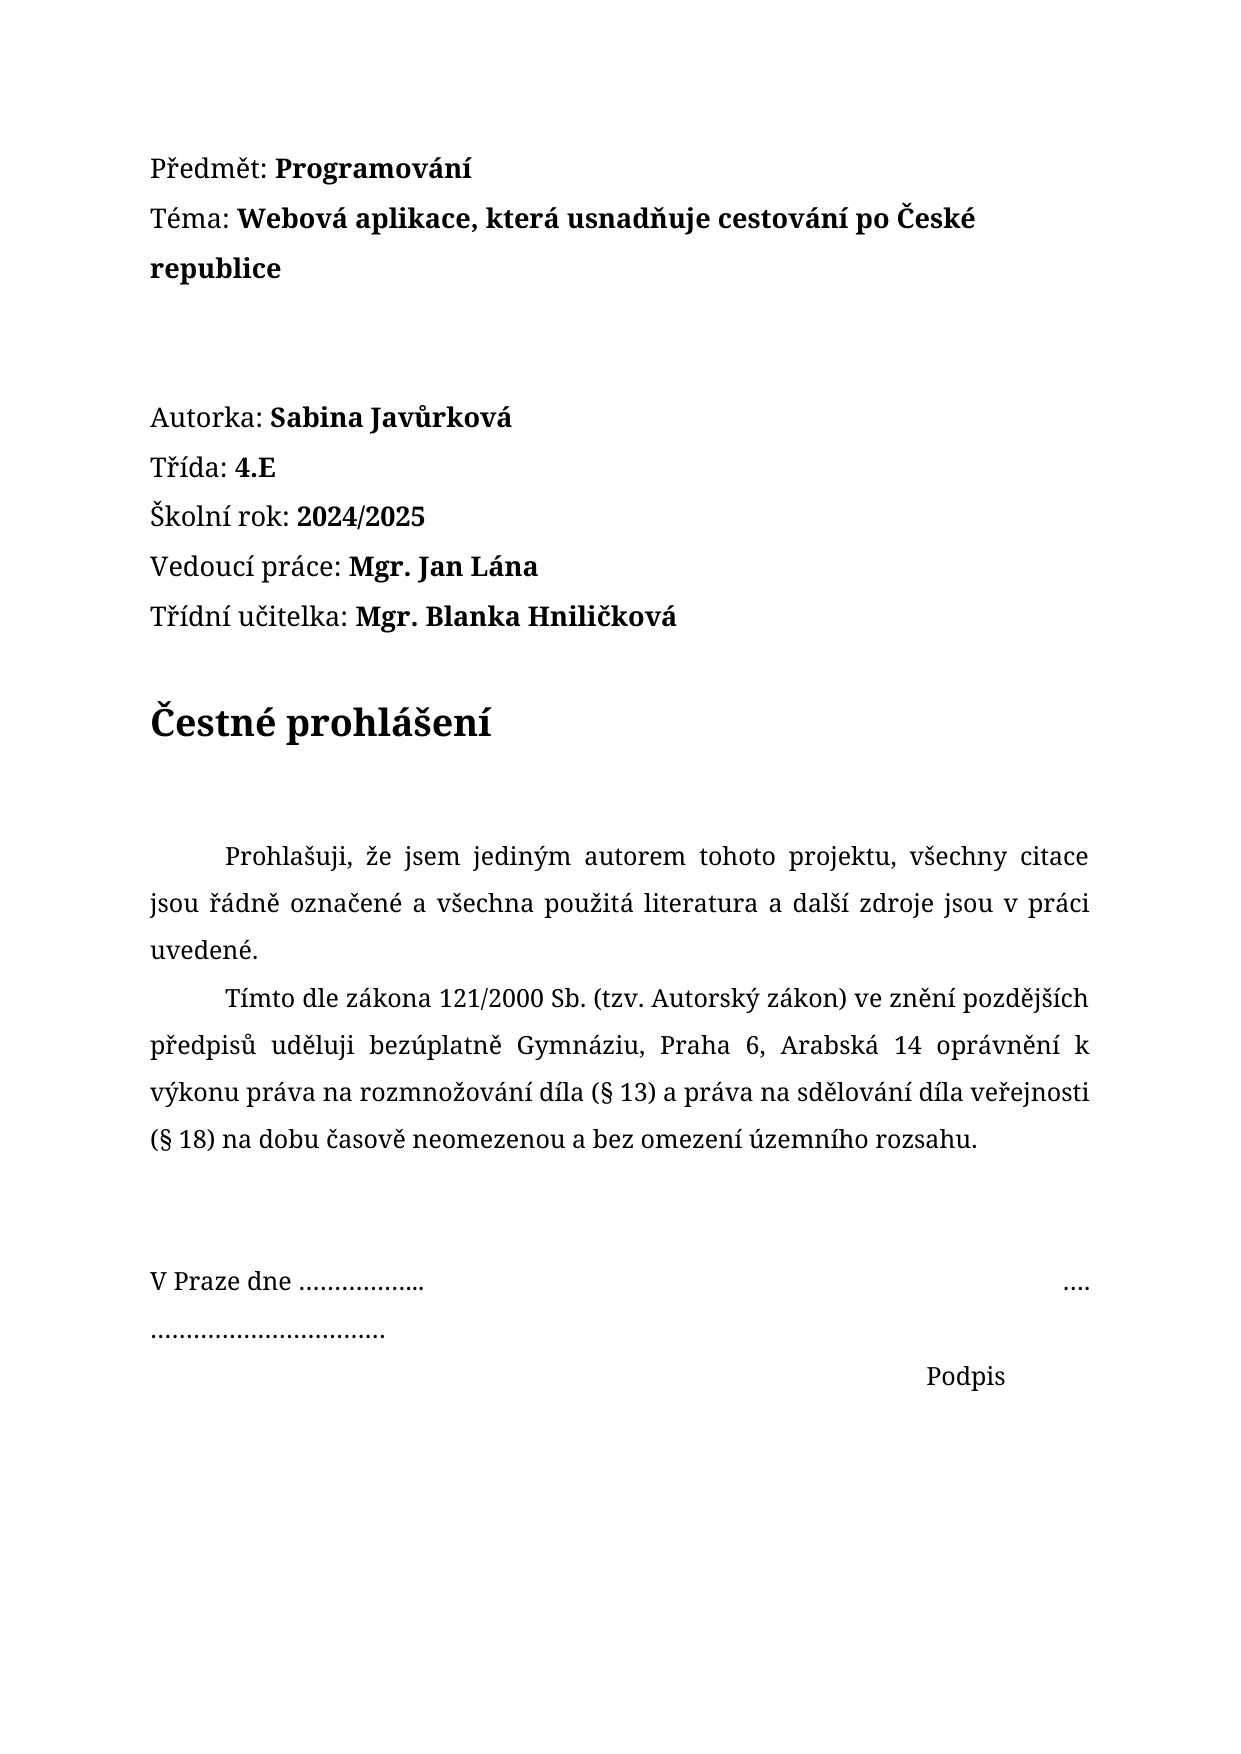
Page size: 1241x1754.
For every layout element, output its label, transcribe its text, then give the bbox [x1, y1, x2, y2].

text Autorka: Sabina Javůrková [150, 398, 1090, 435]
text Třídní učitelka: Mgr. Blanka Hniličková [150, 597, 1090, 634]
text Čestné prohlášení [150, 697, 1090, 748]
text Školní rok: 2024/2025 [150, 498, 1090, 535]
text V Praze dne ……………... ….…………………………… [150, 1264, 1090, 1345]
text Předmět: Programování [150, 150, 1090, 187]
text Tímto dle zákona 121/2000 Sb. (tzv. Autorský zákon) ve znění pozdějších předpisů uděluji bezúplatně Gymnáziu, Praha 6, Arabská 14 oprávnění k výkonu práva na rozmnožování díla (§ 13) a práva na sdělování díla veřejnosti (§ 18) na dobu časově neomezenou a bez omezení územního rozsahu. [150, 980, 1090, 1156]
text Vedoucí práce: Mgr. Jan Lána [150, 547, 1090, 584]
text Téma: Webová aplikace, která usnadňuje cestování po České republice [150, 200, 1090, 286]
text Prohlašuji, že jsem jediným autorem tohoto projektu, všechny citace jsou řádně označené a všechna použitá literatura a další zdroje jsou v práci uvedené. [150, 838, 1090, 967]
text Podpis [900, 1359, 1090, 1393]
text Třída: 4.E [150, 448, 1090, 485]
